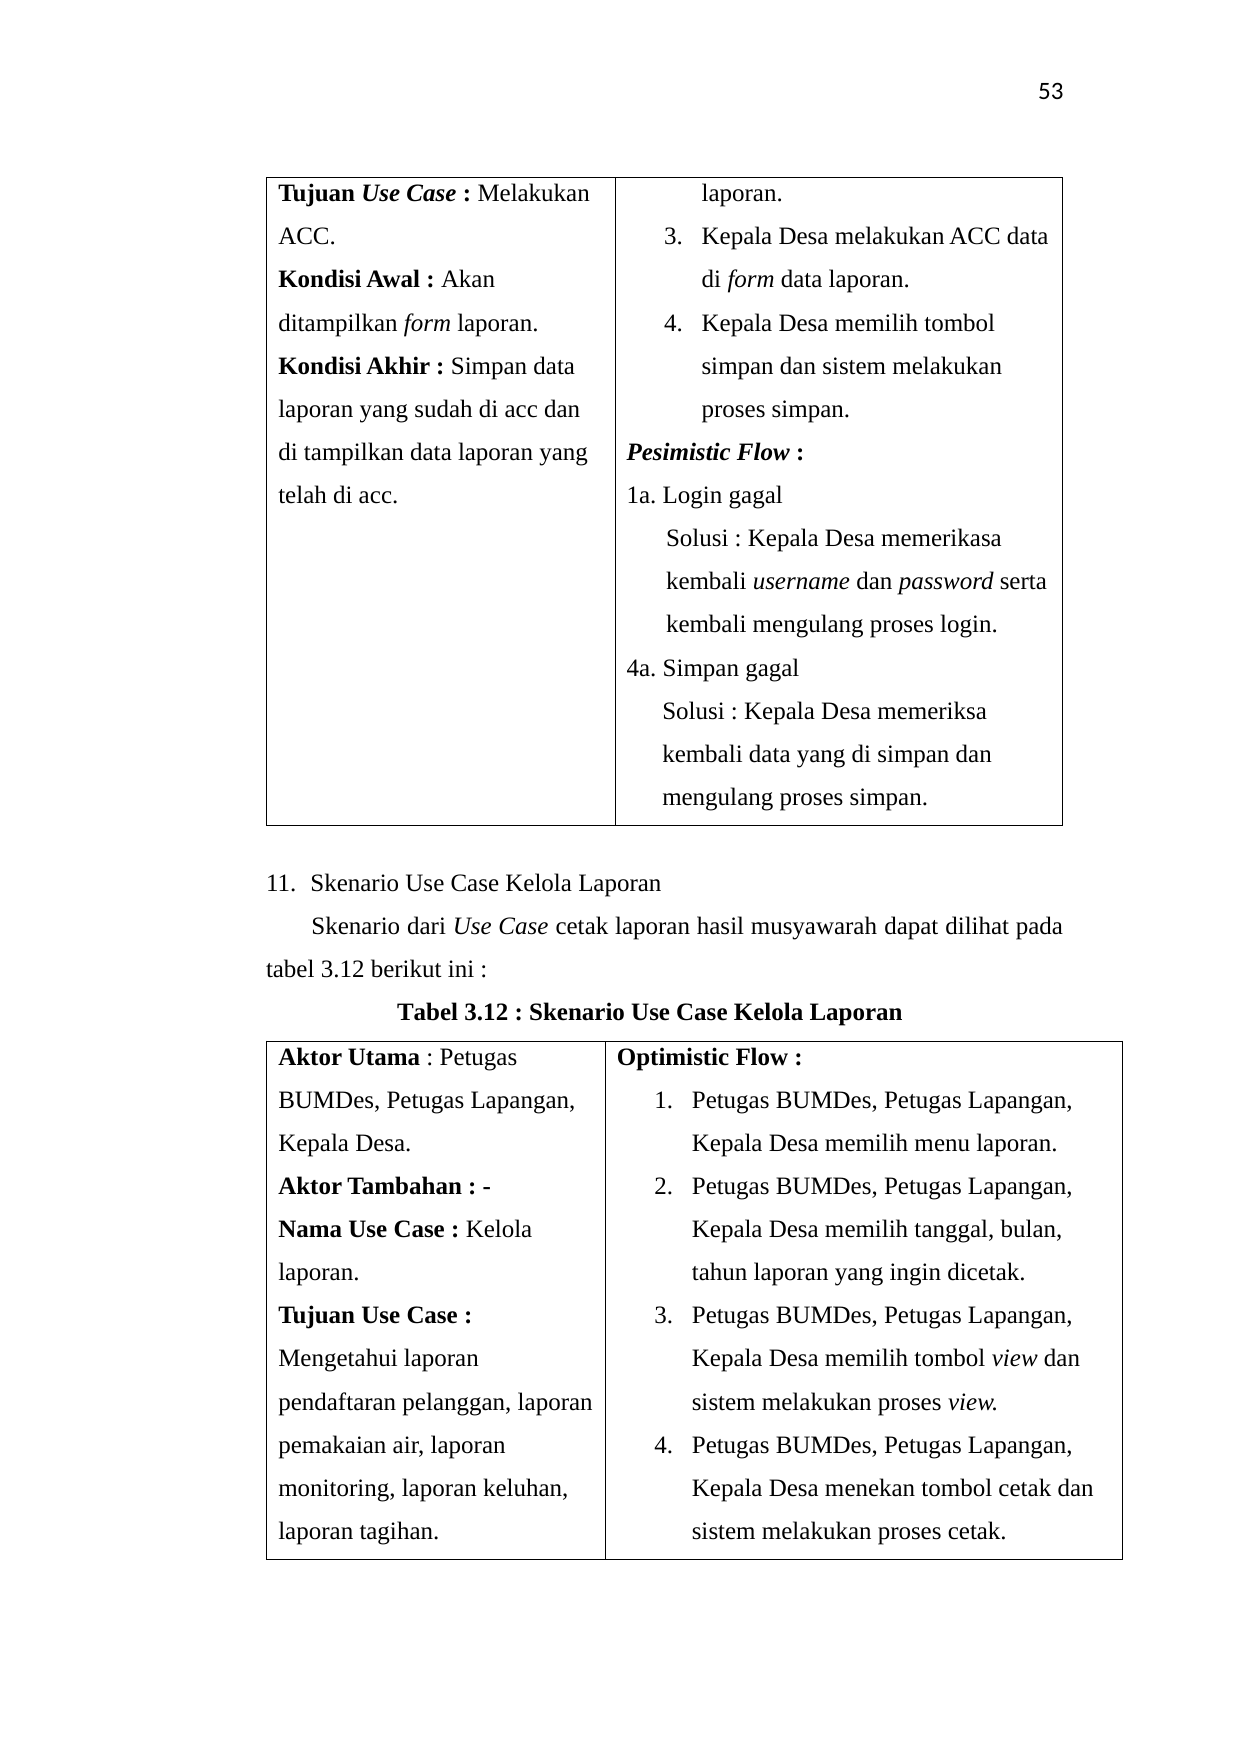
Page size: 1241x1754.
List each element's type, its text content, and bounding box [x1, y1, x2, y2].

list Skenario Use Case Kelola Laporan [266, 868, 1063, 897]
text Skenario dari Use Case cetak laporan hasil musyawarah dapat dilihat pada tabel 3.12 berikut ini : [266, 911, 1063, 983]
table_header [267, 178, 615, 825]
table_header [616, 178, 1062, 825]
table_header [267, 1042, 605, 1559]
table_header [606, 1042, 1122, 1559]
text Tabel 3.12 : Skenario Use Case Kelola Laporan [236, 997, 1063, 1026]
